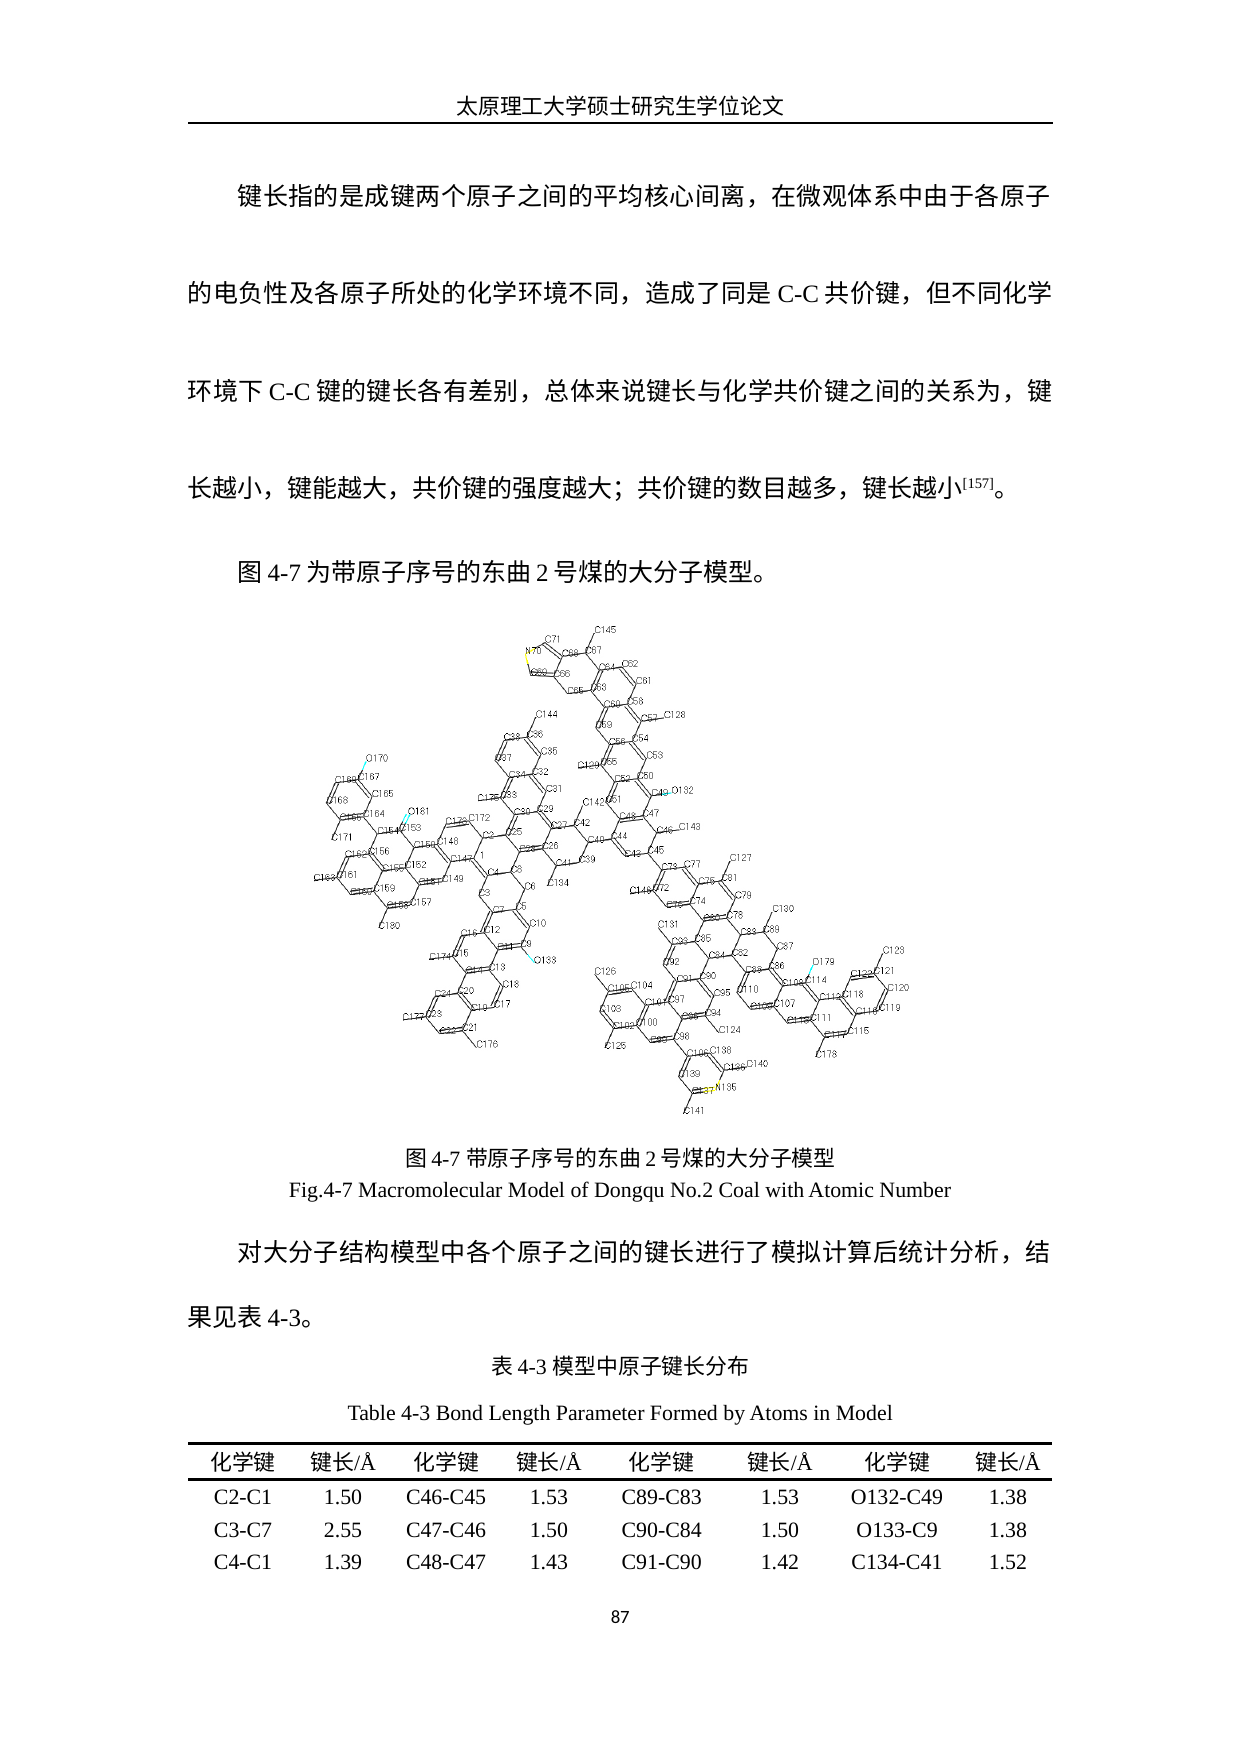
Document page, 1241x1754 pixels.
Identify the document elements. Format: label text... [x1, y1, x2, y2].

table_cell 1.50 [729, 1513, 830, 1546]
table_header 键长/Å [963, 1445, 1052, 1477]
table_cell 1.38 [963, 1481, 1052, 1513]
text 对大分子结构模型中各个原子之间的键长进行了模拟计算后统计分析，结果见表4-3。 [187, 1218, 1053, 1348]
table_cell C134-C41 [830, 1546, 963, 1578]
table_cell 1.50 [504, 1513, 594, 1546]
table_cell 1.39 [298, 1546, 388, 1578]
table_header 化学键 [594, 1445, 729, 1477]
table_header 化学键 [388, 1445, 503, 1477]
table_cell C48-C47 [388, 1546, 503, 1578]
table_header 键长/Å [298, 1445, 388, 1477]
table_cell C90-C84 [594, 1513, 729, 1546]
text Table 4-3 Bond Length Parameter Formed by Atoms in Model [187, 1397, 1053, 1429]
table_header 键长/Å [504, 1445, 594, 1477]
table_cell 1.38 [963, 1513, 1052, 1546]
table_cell C3-C7 [188, 1513, 297, 1546]
table_cell C47-C46 [388, 1513, 503, 1546]
table_header 键长/Å [729, 1445, 830, 1477]
text 图4-7为带原子序号的东曲2号煤的大分子模型。 [187, 538, 1053, 603]
table_cell C4-C1 [188, 1546, 297, 1578]
table_header 化学键 [188, 1445, 297, 1477]
table_cell O133-C9 [830, 1513, 963, 1546]
table_cell 1.50 [298, 1481, 388, 1513]
table_cell 1.43 [504, 1546, 594, 1578]
picture [287, 620, 954, 1120]
table_cell 2.55 [298, 1513, 388, 1546]
table_cell 1.42 [729, 1546, 830, 1578]
table_cell 1.53 [504, 1481, 594, 1513]
text 键长指的是成键两个原子之间的平均核心间离，在微观体系中由于各原子的电负性及各原子所处的化学环境不同，造成了同是C-C共价键，但不同化学环境下C-C键的键长各有差别，总体来说键长与化学共价键之间的关系为，键长越小，键能越大，共价键的强度越大；共价键的数目越多，键长越小[157]。 [187, 162, 1053, 519]
text 表4-3 模型中原子键长分布 [187, 1348, 1053, 1381]
table_header 化学键 [830, 1445, 963, 1477]
table_cell 1.52 [963, 1546, 1052, 1578]
table_cell C91-C90 [594, 1546, 729, 1578]
table_cell C46-C45 [388, 1481, 503, 1513]
text Fig.4-7 Macromolecular Model of Dongqu No.2 Coal with Atomic Number [187, 1173, 1053, 1206]
table_cell C2-C1 [188, 1481, 297, 1513]
table_cell C89-C83 [594, 1481, 729, 1513]
table_cell O132-C49 [830, 1481, 963, 1513]
text 图4-7 带原子序号的东曲2号煤的大分子模型 [187, 1141, 1053, 1173]
table_cell 1.53 [729, 1481, 830, 1513]
